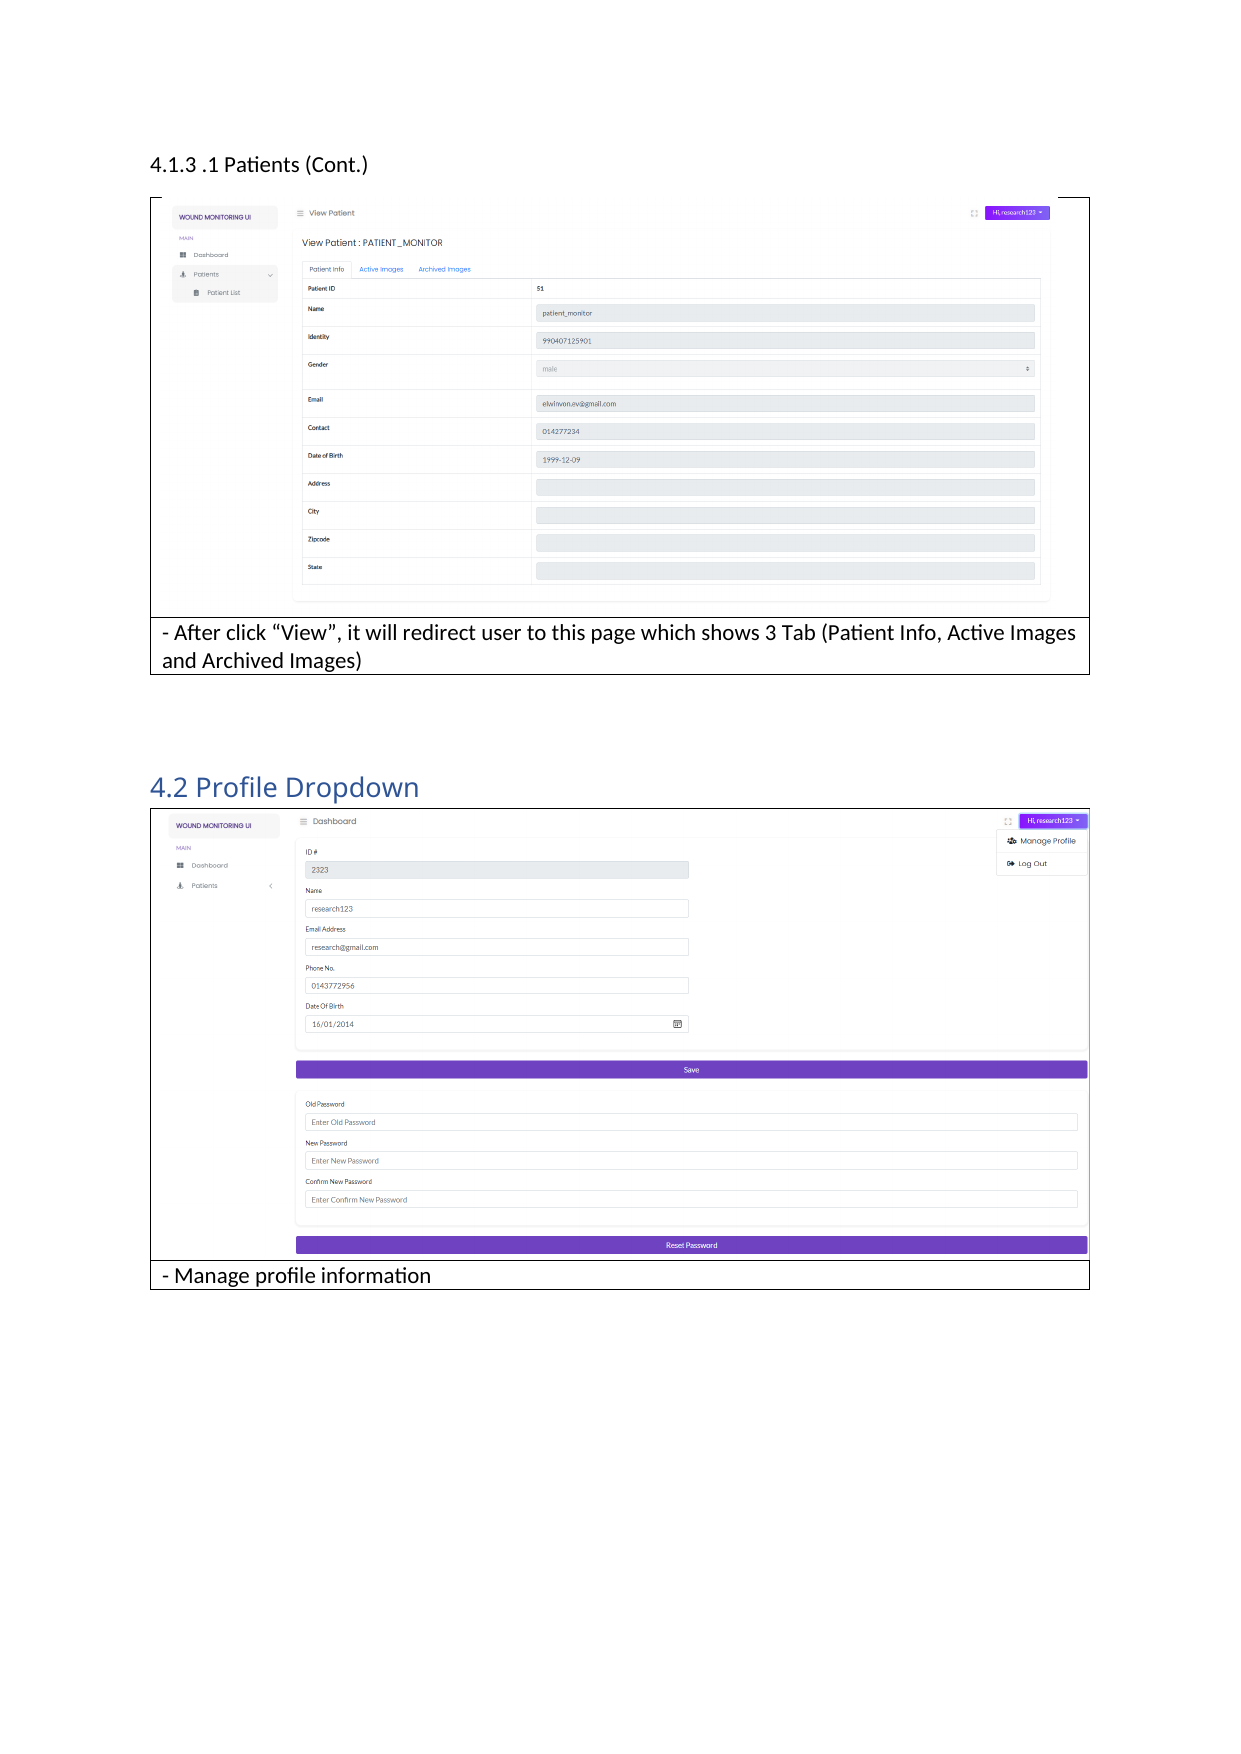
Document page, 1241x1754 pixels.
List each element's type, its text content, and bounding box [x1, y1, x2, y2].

subtitle 4.2 Profile Dropdown [150, 768, 1090, 805]
table_cell - Manage profile information [151, 1261, 1089, 1289]
table_cell - After click “View”, it will redirect user to this page which shows 3 Tab (Patient Info, Active Images and Archived Images) [151, 618, 1089, 674]
table_header [151, 198, 161, 617]
table_header [1058, 198, 1089, 617]
picture [161, 809, 1090, 1260]
picture [161, 197, 1058, 617]
table_header [151, 809, 161, 1260]
text 4.1.3 .1 Patients (Cont.) [150, 150, 1090, 178]
